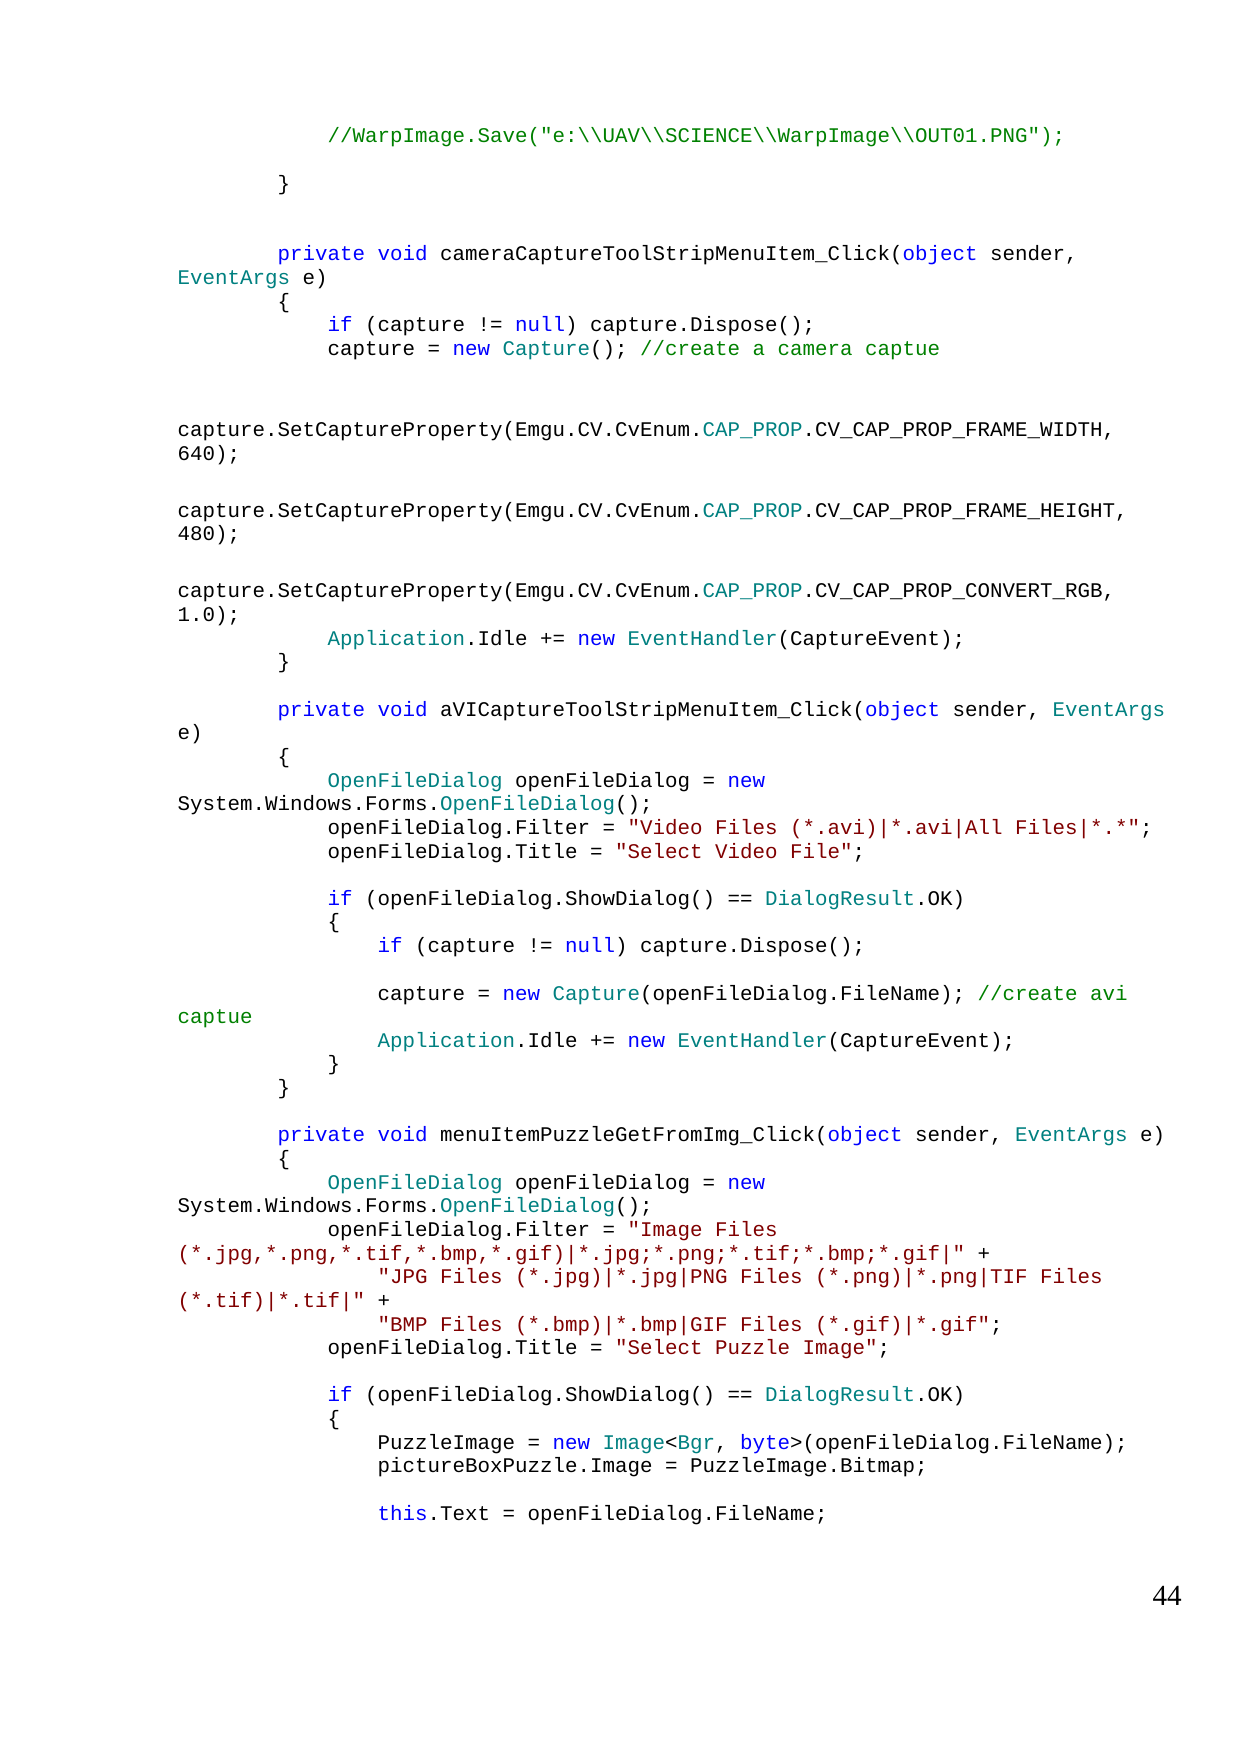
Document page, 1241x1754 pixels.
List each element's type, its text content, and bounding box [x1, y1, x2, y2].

text Application.Idle += new EventHandler(CaptureEvent); [177, 628, 1181, 651]
text capture = new Capture(); //create a camera captue [177, 338, 1181, 362]
text OpenFileDialog openFileDialog = new System.Windows.Forms.OpenFileDialog(); [177, 1172, 1181, 1219]
text openFileDialog.Filter = "Video Files (*.avi)|*.avi|All Files|*.*"; [177, 817, 1181, 841]
text //WarpImage.Save("e:\\UAV\\SCIENCE\\WarpImage\\OUT01.PNG"); [177, 125, 1181, 149]
text if (openFileDialog.ShowDialog() == DialogResult.OK) [177, 888, 1181, 912]
text } [177, 651, 1181, 675]
text { [177, 291, 1181, 314]
text PuzzleImage = new Image<Bgr, byte>(openFileDialog.FileName); [177, 1432, 1181, 1455]
text private void menuItemPuzzleGetFromImg_Click(object sender, EventArgs e) [177, 1124, 1181, 1148]
text openFileDialog.Filter = "Image Files (*.jpg,*.png,*.tif,*.bmp,*.gif)|*.jpg;*.png;*.tif;*.bmp;*.gif|" + [177, 1219, 1181, 1266]
text capture.SetCaptureProperty(Emgu.CV.CvEnum.CAP_PROP.CV_CAP_PROP_FRAME_WIDTH, 640); [177, 362, 1181, 466]
text { [177, 1408, 1181, 1432]
text { [177, 746, 1181, 770]
text "BMP Files (*.bmp)|*.bmp|GIF Files (*.gif)|*.gif"; [177, 1313, 1181, 1337]
text openFileDialog.Title = "Select Puzzle Image"; [177, 1337, 1181, 1361]
text Application.Idle += new EventHandler(CaptureEvent); [177, 1030, 1181, 1053]
text "JPG Files (*.jpg)|*.jpg|PNG Files (*.png)|*.png|TIF Files (*.tif)|*.tif|" + [177, 1266, 1181, 1313]
text private void cameraCaptureToolStripMenuItem_Click(object sender, EventArgs e) [177, 243, 1181, 291]
text capture.SetCaptureProperty(Emgu.CV.CvEnum.CAP_PROP.CV_CAP_PROP_FRAME_HEIGHT, 480); [177, 466, 1181, 547]
text OpenFileDialog openFileDialog = new System.Windows.Forms.OpenFileDialog(); [177, 770, 1181, 817]
text private void aVICaptureToolStripMenuItem_Click(object sender, EventArgs e) [177, 699, 1181, 746]
text pictureBoxPuzzle.Image = PuzzleImage.Bitmap; [177, 1455, 1181, 1479]
text } [177, 1077, 1181, 1101]
text if (capture != null) capture.Dispose(); [177, 935, 1181, 959]
text if (openFileDialog.ShowDialog() == DialogResult.OK) [177, 1384, 1181, 1408]
text } [177, 172, 1181, 196]
text capture.SetCaptureProperty(Emgu.CV.CvEnum.CAP_PROP.CV_CAP_PROP_CONVERT_RGB, 1.0); [177, 547, 1181, 628]
text { [177, 912, 1181, 935]
text openFileDialog.Title = "Select Video File"; [177, 841, 1181, 864]
text } [177, 1053, 1181, 1077]
text { [177, 1148, 1181, 1172]
text if (capture != null) capture.Dispose(); [177, 314, 1181, 338]
text capture = new Capture(openFileDialog.FileName); //create avi captue [177, 982, 1181, 1030]
text this.Text = openFileDialog.FileName; [177, 1503, 1181, 1526]
